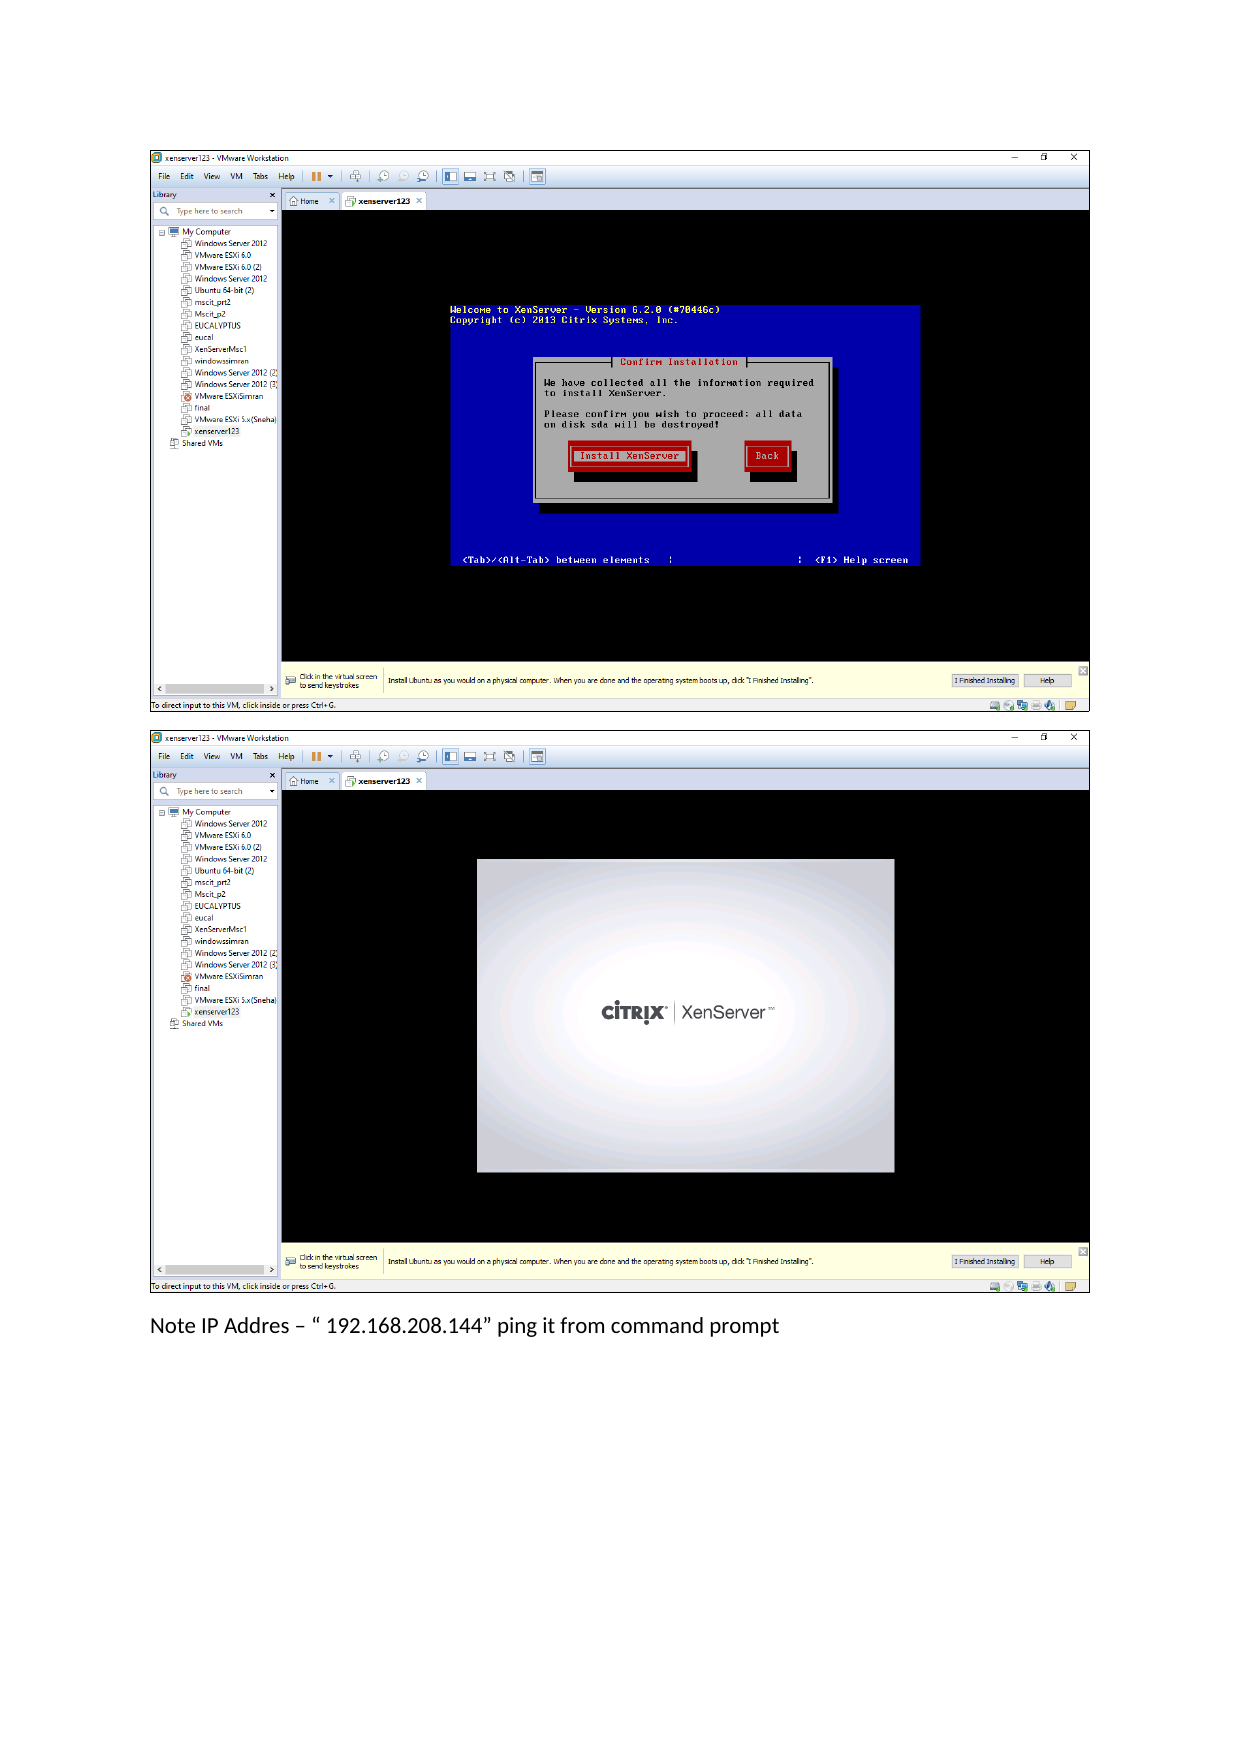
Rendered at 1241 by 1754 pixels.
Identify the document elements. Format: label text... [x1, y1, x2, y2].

picture [151, 151, 1089, 711]
picture [151, 731, 1089, 1292]
text Note IP Addres – “ 192.168.208.144” ping it from command prompt [150, 1312, 1090, 1340]
